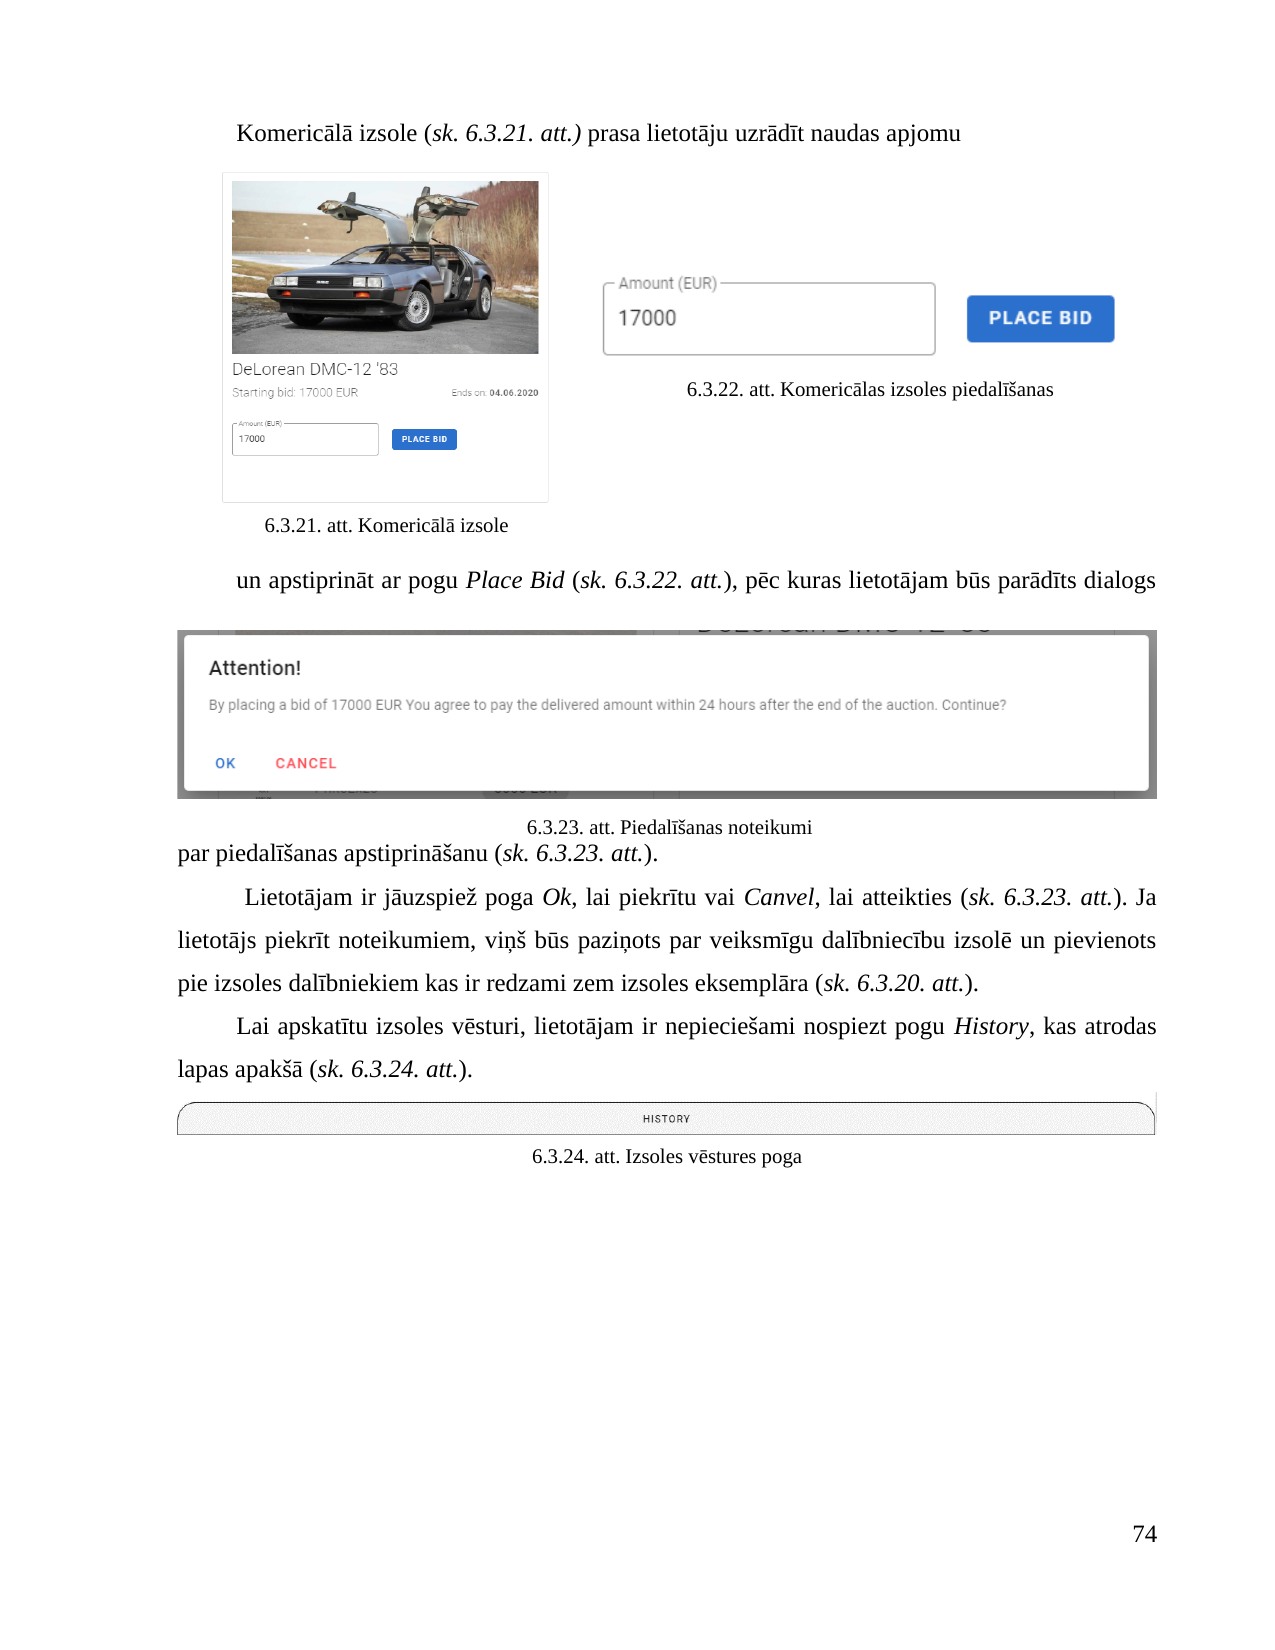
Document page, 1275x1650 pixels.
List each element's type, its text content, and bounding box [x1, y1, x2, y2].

text Lietotājam ir jāuzspiež poga Ok, lai piekrītu vai Canvel, lai atteikties (sk. 6.3.23. att.). Ja lietotājs piekrīt noteikumiem, viņš būs paziņots par veiksmīgu dalībniecību izsolē un pievienots pie izsoles dalībniekiem kas ir redzami zem izsoles eksemplāra (sk. 6.3.20. att.). [177, 882, 1157, 997]
text Lai apskatītu izsoles vēsturi, lietotājam ir nepieciešami nospiezt pogu History, kas atrodas lapas apakšā (sk. 6.3.24. att.). [177, 1011, 1157, 1083]
picture [177, 1092, 1157, 1135]
text un apstiprināt ar pogu Place Bid (sk. 6.3.22. att.), pēc kuras lietotājam būs parādīts dialogs par piedalīšanas apstiprināšanu (sk. 6.3.23. att.). [177, 799, 1157, 867]
picture [590, 259, 1128, 381]
picture [177, 630, 1157, 799]
picture [213, 164, 556, 509]
text Komericālā izsole (sk. 6.3.21. att.) prasa lietotāju uzrādīt naudas apjomu [177, 118, 1157, 147]
